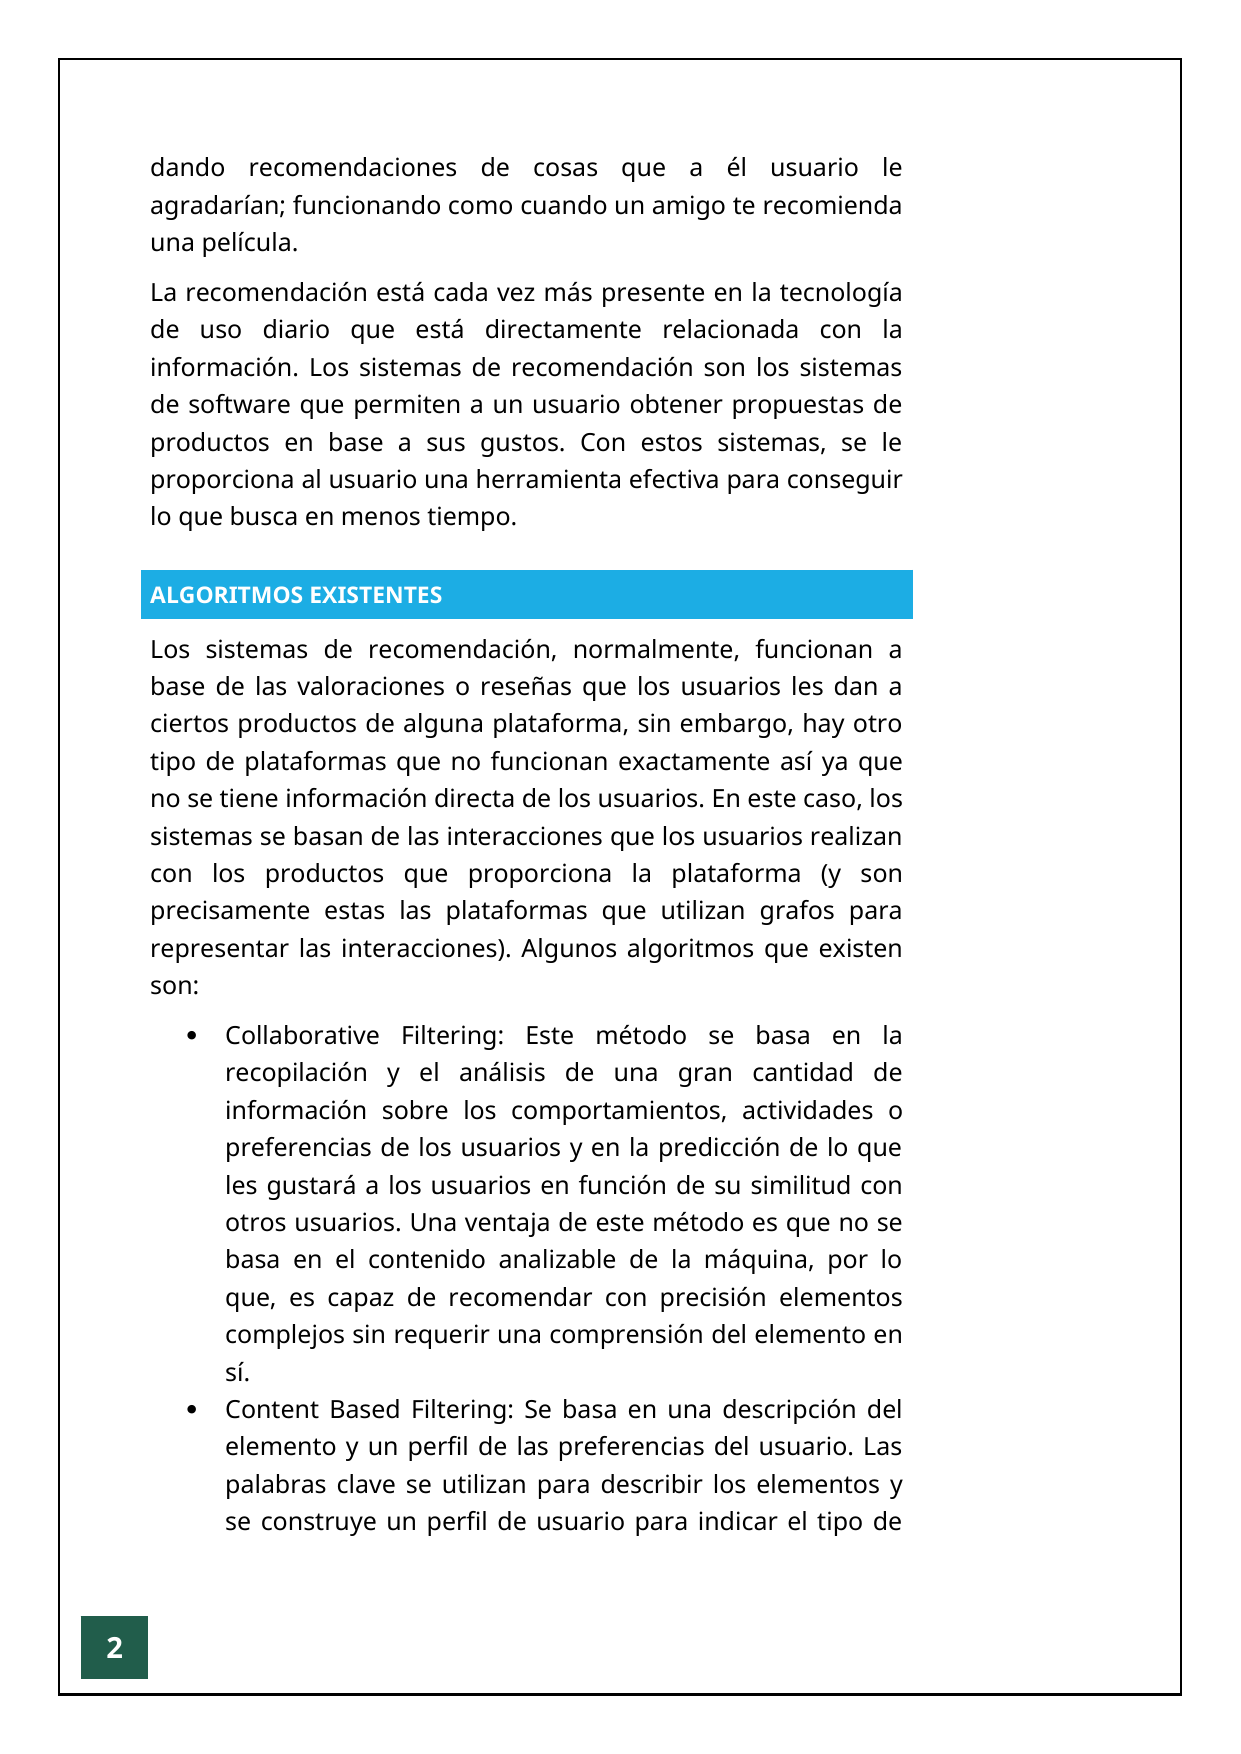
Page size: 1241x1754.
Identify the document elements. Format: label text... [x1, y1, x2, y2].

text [150, 150, 903, 259]
list Collaborative Filtering: Este método se basa en la recopilación y el análisis de una gran cantidad de información sobre los comportamientos, actividades o preferencias de los usuarios y en la predicción de lo que les gustará a los usuarios en función de su similitud con otros usuarios. Una ventaja de este método es que no se basa en el contenido analizable de la máquina, por lo que, es capaz de recomendar con precisión elementos complejos sin requerir una comprensión del elemento en sí. [187, 1018, 903, 1388]
text La recomendación está cada vez más presente en la tecnología de uso diario que está directamente relacionada con la información. Los sistemas de recomendación son los sistemas de software que permiten a un usuario obtener propuestas de productos en base a sus gustos. Con estos sistemas, se le proporciona al usuario una herramienta efectiva para conseguir lo que busca en menos tiempo. [150, 275, 903, 533]
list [187, 1392, 903, 1538]
text Los sistemas de recomendación, normalmente, funcionan a base de las valoraciones o reseñas que los usuarios les dan a ciertos productos de alguna plataforma, sin embargo, hay otro tipo de plataformas que no funcionan exactamente así ya que no se tiene información directa de los usuarios. En este caso, los sistemas se basan de las interacciones que los usuarios realizan con los productos que proporciona la plataforma (y son precisamente estas las plataformas que utilizan grafos para representar las interacciones). Algunos algoritmos que existen son: [150, 631, 903, 1002]
subtitle Algoritmos Existentes [142, 571, 912, 618]
